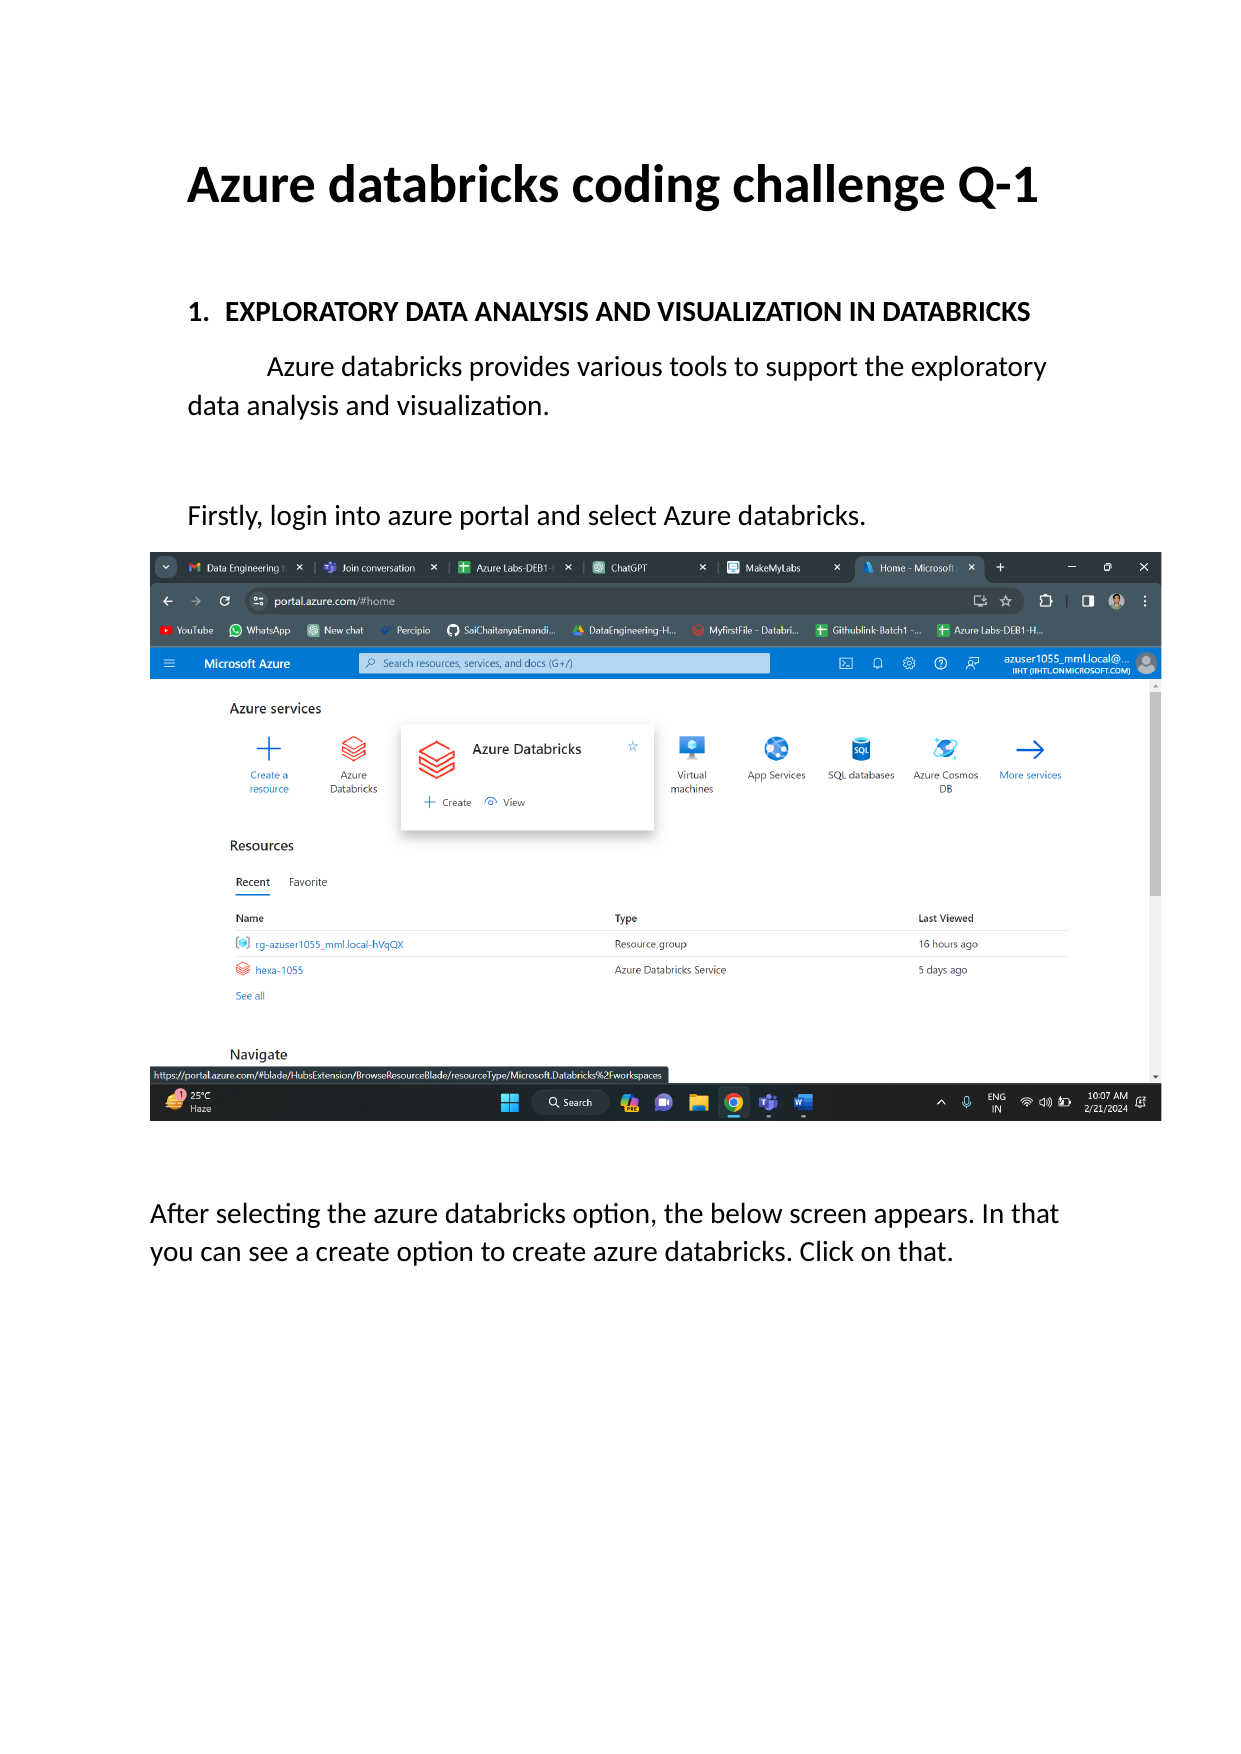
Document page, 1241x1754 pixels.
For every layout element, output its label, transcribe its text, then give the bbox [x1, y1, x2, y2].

list EXPLORATORY DATA ANALYSIS AND VISUALIZATION IN DATABRICKS [187, 293, 1090, 329]
text Azure databricks provides various tools to support the exploratory data analysis and visualization. [187, 348, 1090, 422]
text After selecting the azure databricks option, the below screen appears. In that you can see a create option to create azure databricks. Click on that. [150, 1195, 1090, 1269]
text Firstly, login into azure portal and select Azure databricks. [187, 497, 1090, 532]
picture [150, 552, 1162, 1121]
text Azure databricks coding challenge Q-1 [150, 150, 1090, 216]
